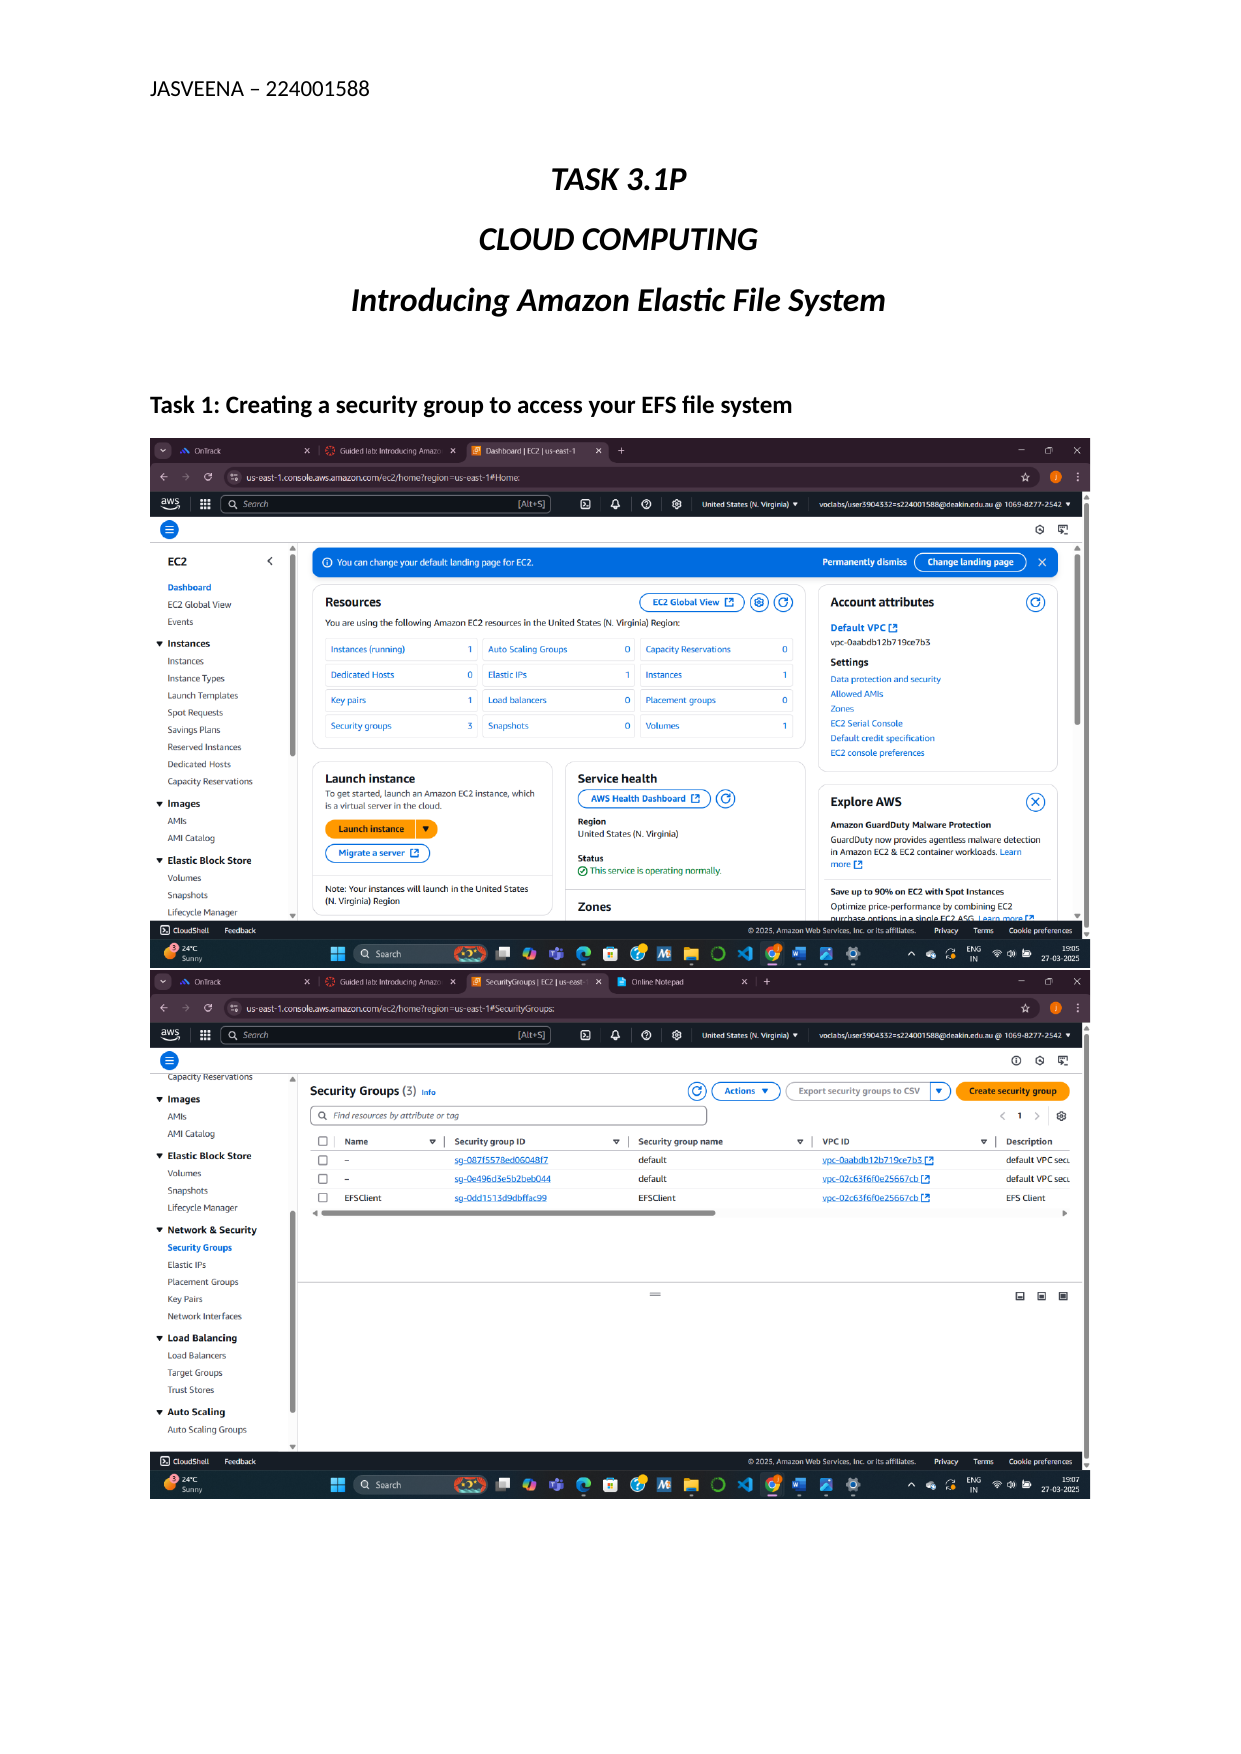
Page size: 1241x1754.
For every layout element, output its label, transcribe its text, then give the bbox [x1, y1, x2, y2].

text CLOUD COMPUTING [150, 218, 1090, 259]
text Task 1: Creating a security group to access your EFS file system [150, 389, 1090, 420]
picture [150, 438, 1091, 968]
picture [150, 970, 1091, 1499]
text Introducing Amazon Elastic File System [150, 279, 1090, 320]
text TASK 3.1P [150, 158, 1090, 198]
